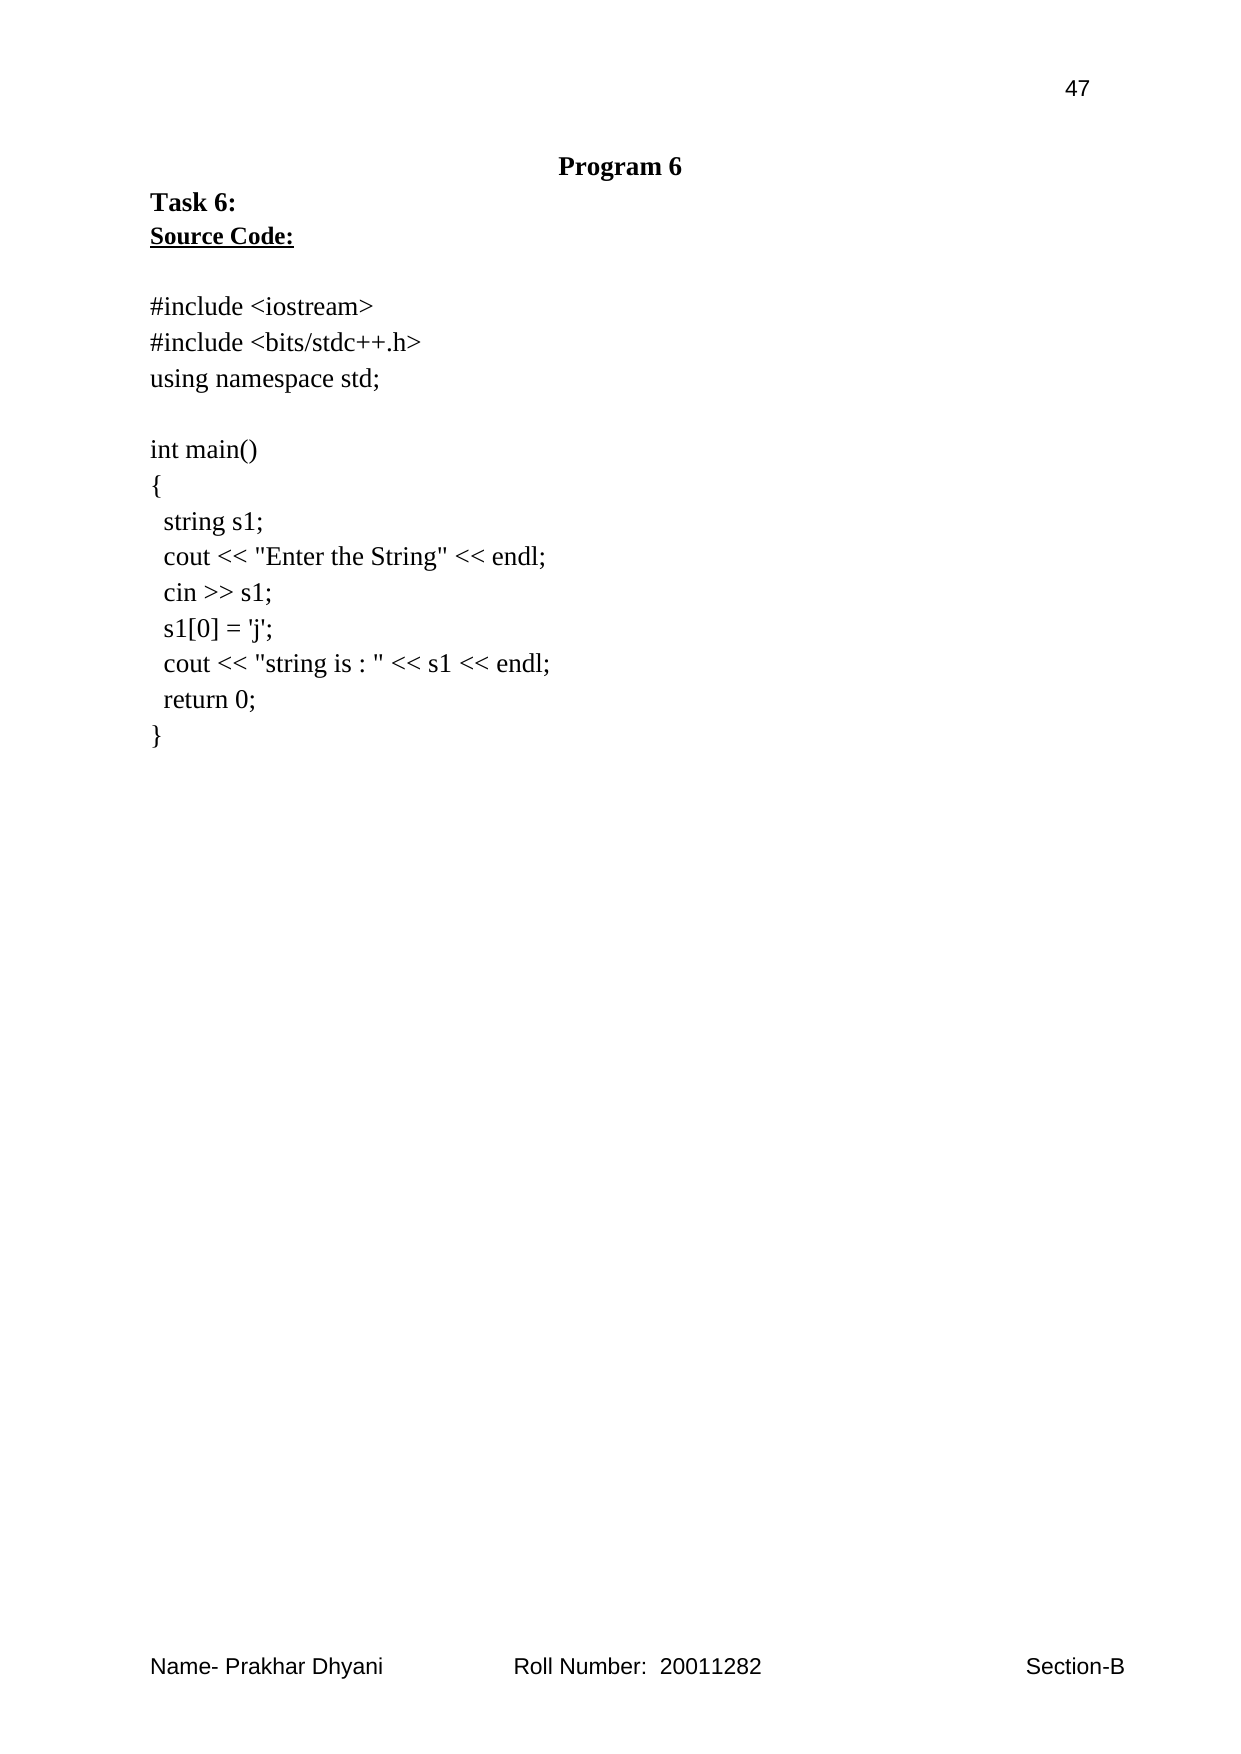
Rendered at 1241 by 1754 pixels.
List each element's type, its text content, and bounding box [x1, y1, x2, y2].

text cin >> s1; [150, 576, 1090, 607]
text #include <bits/stdc++.h> [150, 326, 1090, 357]
text Task 6: [150, 186, 1090, 217]
text Program 6 [150, 150, 1090, 181]
text return 0; [150, 683, 1090, 714]
text #include <iostream> [150, 290, 1090, 321]
text cout << "Enter the String" << endl; [150, 540, 1090, 571]
text int main() [150, 433, 1090, 464]
text Source Code: [150, 221, 1090, 250]
text cout << "string is : " << s1 << endl; [150, 647, 1090, 679]
text using namespace std; [150, 362, 1090, 393]
text } [150, 719, 1090, 750]
text { [150, 469, 1090, 500]
text s1[0] = 'j'; [150, 612, 1090, 643]
text string s1; [150, 504, 1090, 536]
